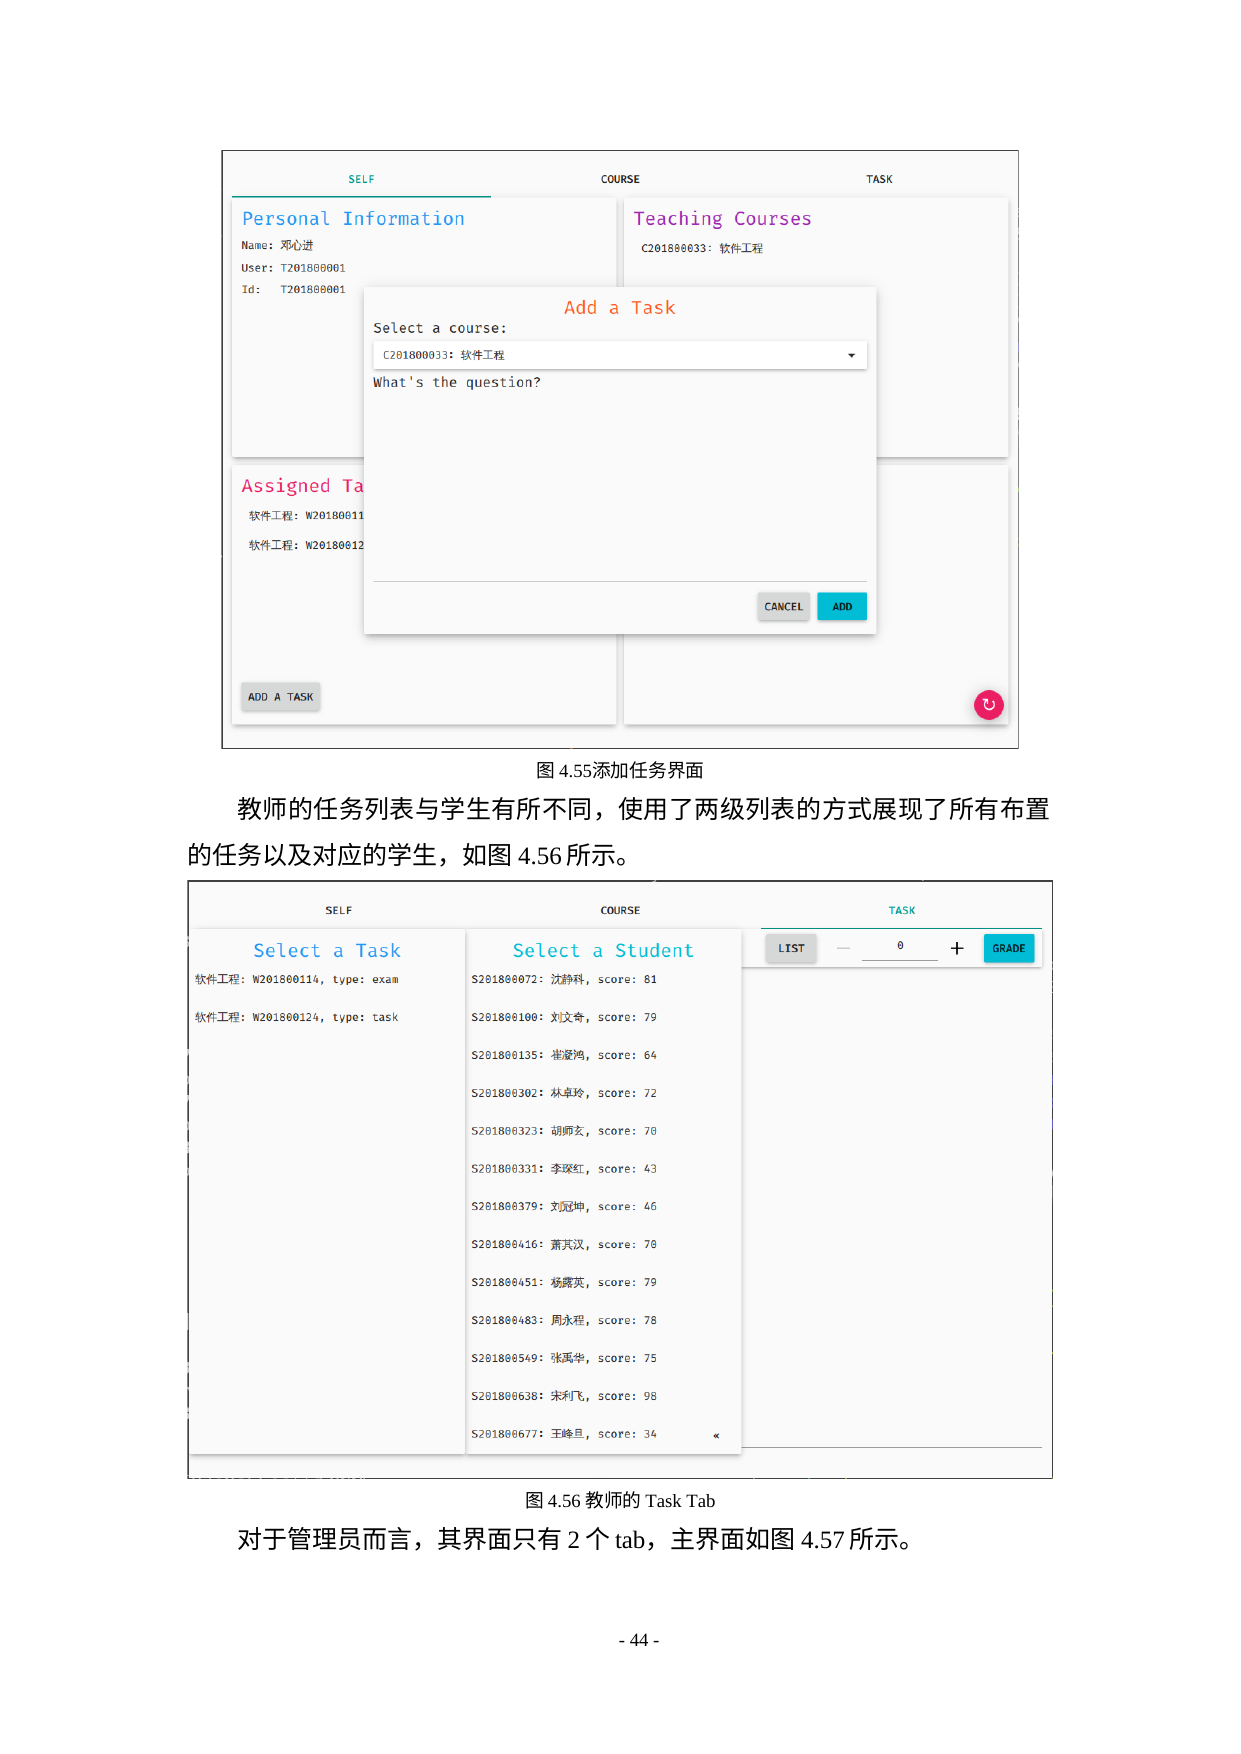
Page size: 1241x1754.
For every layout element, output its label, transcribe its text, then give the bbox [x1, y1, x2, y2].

picture [187, 880, 1053, 1479]
picture [221, 150, 1019, 749]
